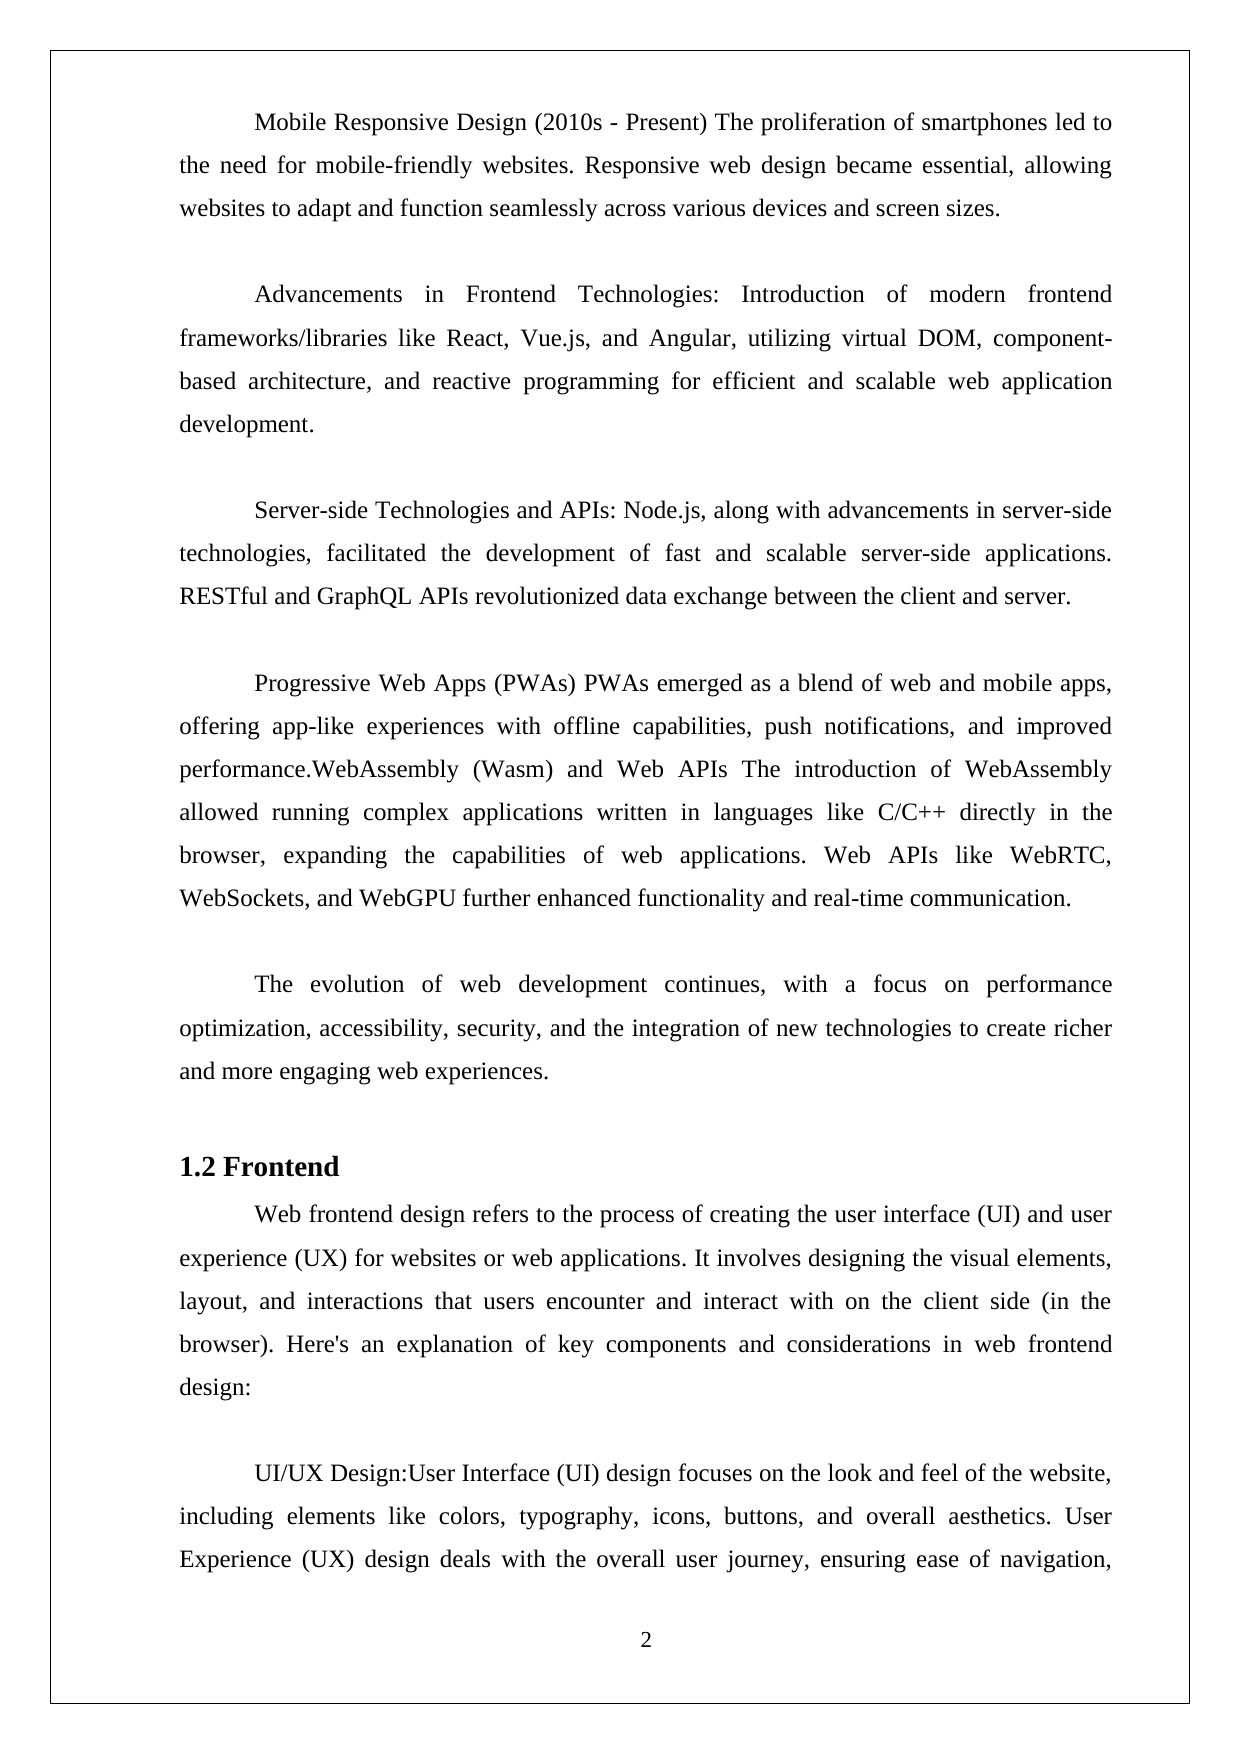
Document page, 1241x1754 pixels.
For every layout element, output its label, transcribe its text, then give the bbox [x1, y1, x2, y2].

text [179, 1458, 1113, 1573]
text Server-side Technologies and APIs: Node.js, along with advancements in server-side technologies, facilitated the development of fast and scalable server-side applications. RESTful and GraphQL APIs revolutionized data exchange between the client and server. [179, 495, 1113, 610]
text 1.2 Frontend [179, 1149, 1113, 1183]
text The evolution of web development continues, with a focus on performance optimization, accessibility, security, and the integration of new technologies to create richer and more engaging web experiences. [179, 969, 1113, 1084]
text Advancements in Frontend Technologies: Introduction of modern frontend frameworks/libraries like React, Vue.js, and Angular, utilizing virtual DOM, component-based architecture, and reactive programming for efficient and scalable web application development. [179, 279, 1113, 438]
text Progressive Web Apps (PWAs) PWAs emerged as a blend of web and mobile apps, offering app-like experiences with offline capabilities, push notifications, and improved performance.WebAssembly (Wasm) and Web APIs The introduction of WebAssembly allowed running complex applications written in languages like C/C++ directly in the browser, expanding the capabilities of web applications. Web APIs like WebRTC, WebSockets, and WebGPU further enhanced functionality and real-time communication. [179, 668, 1113, 912]
text Mobile Responsive Design (2010s - Present) The proliferation of smartphones led to the need for mobile-friendly websites. Responsive web design became essential, allowing websites to adapt and function seamlessly across various devices and screen sizes. [179, 107, 1113, 222]
text Web frontend design refers to the process of creating the user interface (UI) and user experience (UX) for websites or web applications. It involves designing the visual elements, layout, and interactions that users encounter and interact with on the client side (in the browser). Here's an explanation of key components and considerations in web frontend design: [179, 1199, 1113, 1401]
